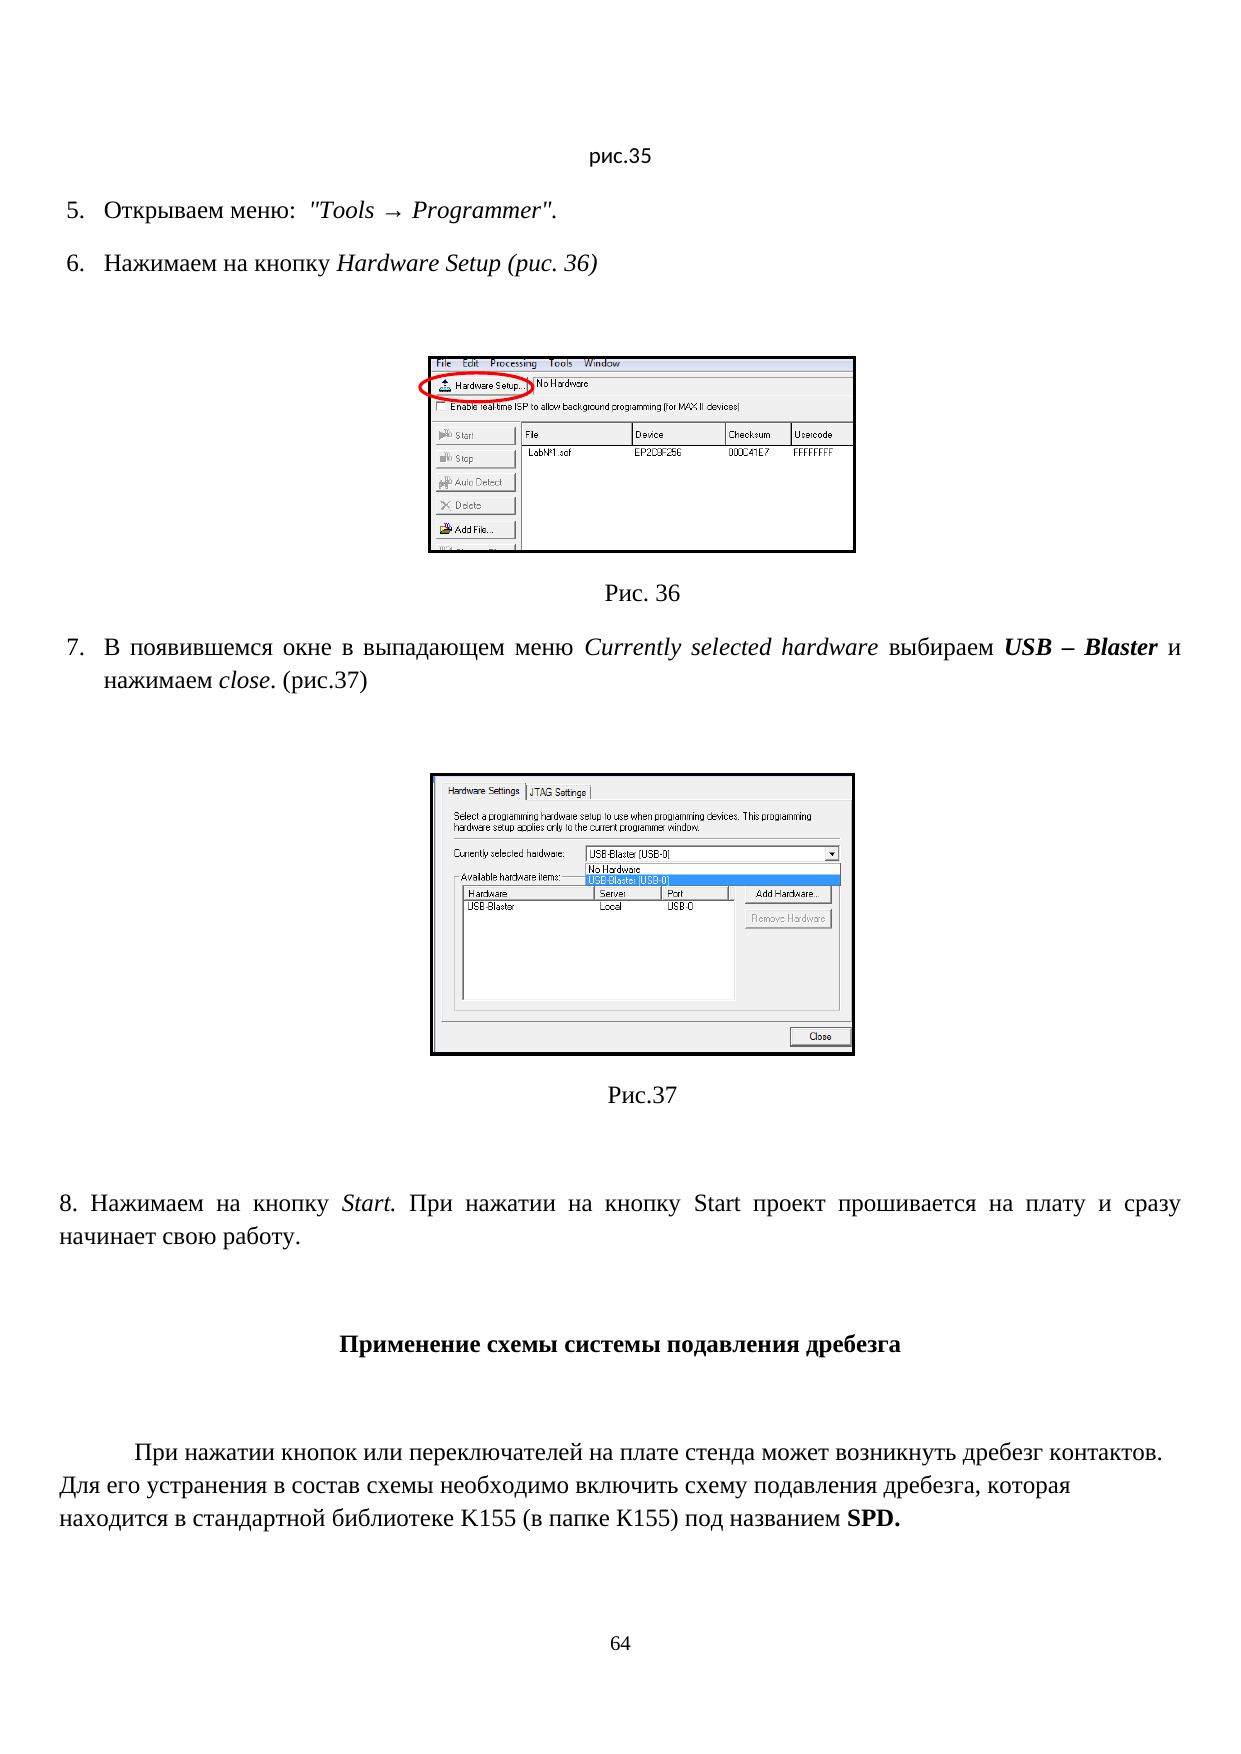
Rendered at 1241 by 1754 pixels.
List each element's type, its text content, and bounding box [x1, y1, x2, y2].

list рис.35 [59, 142, 1181, 170]
picture [433, 776, 852, 1052]
list В появившемся окне в выпадающем меню Currently selected hardware выбираем USB – Blaster и нажимаем close. (рис.37) [66, 632, 1181, 694]
picture [431, 375, 531, 400]
list Открываем меню: "Tools → Programmer". [66, 195, 1181, 223]
list Рис.37 [103, 1081, 1181, 1109]
picture [431, 359, 853, 550]
list При нажатии кнопок или переключателей на плате стенда может возникнуть дребезг контактов. Для его устранения в состав схемы необходимо включить схему подавления дребезга, которая находится в стандартной библиотеке K155 (в папке К155) под названием SPD. [59, 1437, 1181, 1531]
list Рис. 36 [103, 578, 1181, 607]
list Применение схемы системы подавления дребезга [59, 1329, 1181, 1358]
list Нажимаем на кнопку Hardware Setup (рис. 36) [66, 248, 1181, 277]
list 8. Нажимаем на кнопку Start. При нажатии на кнопку Start проект прошивается на плату и сразу начинает свою работу. [59, 1188, 1181, 1250]
